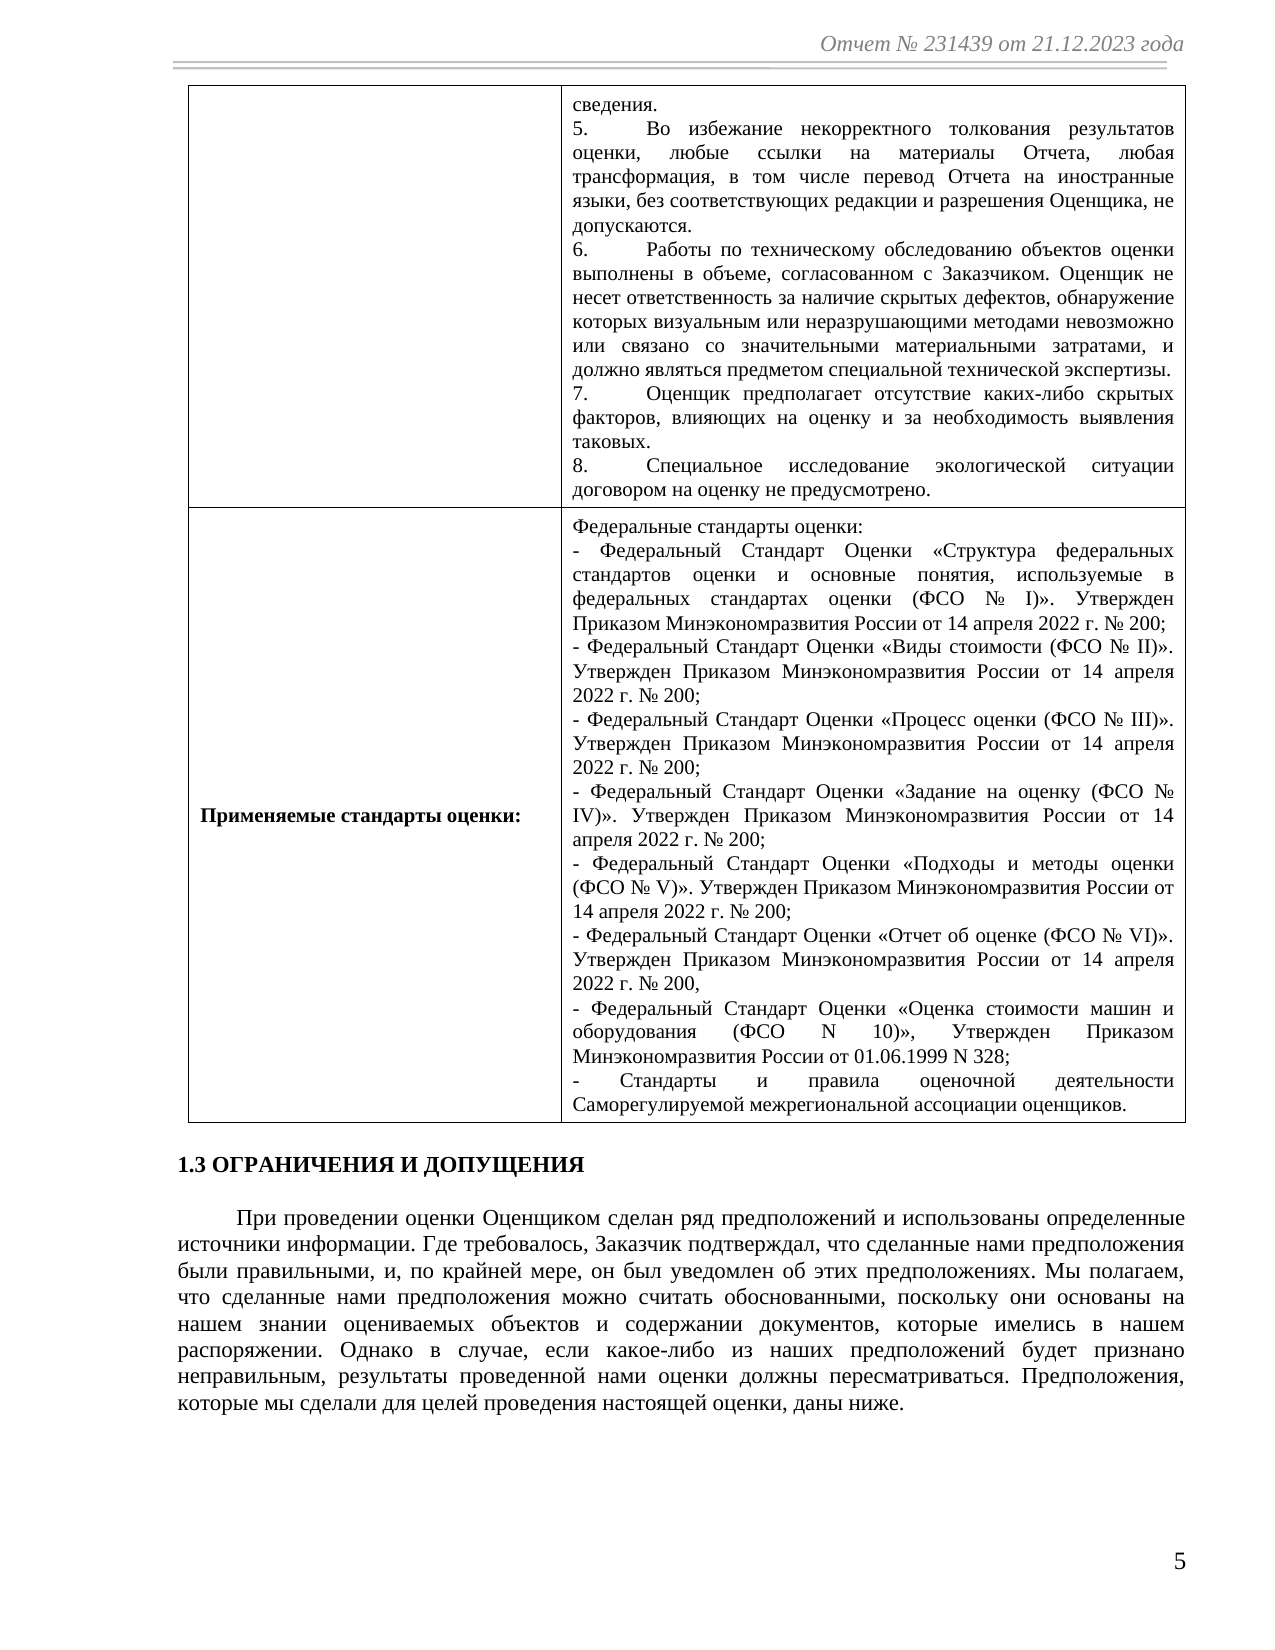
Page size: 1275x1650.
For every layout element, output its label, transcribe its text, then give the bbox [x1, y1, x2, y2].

table_cell Федеральные стандарты оценки: - Федеральный Стандарт Оценки «Структура федеральных стандартов оценки и основные понятия, используемые в федеральных стандартах оценки (ФСО № I)». Утвержден Приказом Минэкономразвития России от 14 апреля 2022 г. № 200; - Федеральный Стандарт Оценки «Виды стоимости (ФСО № II)». Утвержден Приказом Минэкономразвития России от 14 апреля 2022 г. № 200; - Федеральный Стандарт Оценки «Процесс оценки (ФСО № III)». Утвержден Приказом Минэкономразвития России от 14 апреля 2022 г. № 200; - Федеральный Стандарт Оценки «Задание на оценку (ФСО № IV)». Утвержден Приказом Минэкономразвития России от 14 апреля 2022 г. № 200; - Федеральный Стандарт Оценки «Подходы и методы оценки (ФСО № V)». Утвержден Приказом Минэкономразвития России от 14 апреля 2022 г. № 200; - Федеральный Стандарт Оценки «Отчет об оценке (ФСО № VI)». Утвержден Приказом Минэкономразвития России от 14 апреля 2022 г. № 200, - Федеральный Стандарт Оценки «Оценка стоимости машин и оборудования (ФСО N 10)», Утвержден Приказом Минэкономразвития России от 01.06.1999 N 328; - Стандарты и правила оценочной деятельности Саморегулируемой межрегиональной ассоциации оценщиков. [562, 508, 1185, 1122]
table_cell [562, 86, 1185, 507]
table_cell Применяемые стандарты оценки: [189, 508, 561, 1122]
text При проведении оценки Оценщиком сделан ряд предположений и использованы определенные источники информации. Где требовалось, Заказчик подтверждал, что сделанные нами предположения были правильными, и, по крайней мере, он был уведомлен об этих предположениях. Мы полагаем, что сделанные нами предположения можно считать обоснованными, поскольку они основаны на нашем знании оцениваемых объектов и содержании документов, которые имелись в нашем распоряжении. Однако в случае, если какое-либо из наших предположений будет признано неправильным, результаты проведенной нами оценки должны пересматриваться. Предположения, которые мы сделали для целей проведения настоящей оценки, даны ниже. [177, 1204, 1186, 1415]
subtitle 1.3 ОГРАНИЧЕНИЯ И ДОПУЩЕНИЯ [177, 1151, 1186, 1178]
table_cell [189, 86, 561, 507]
